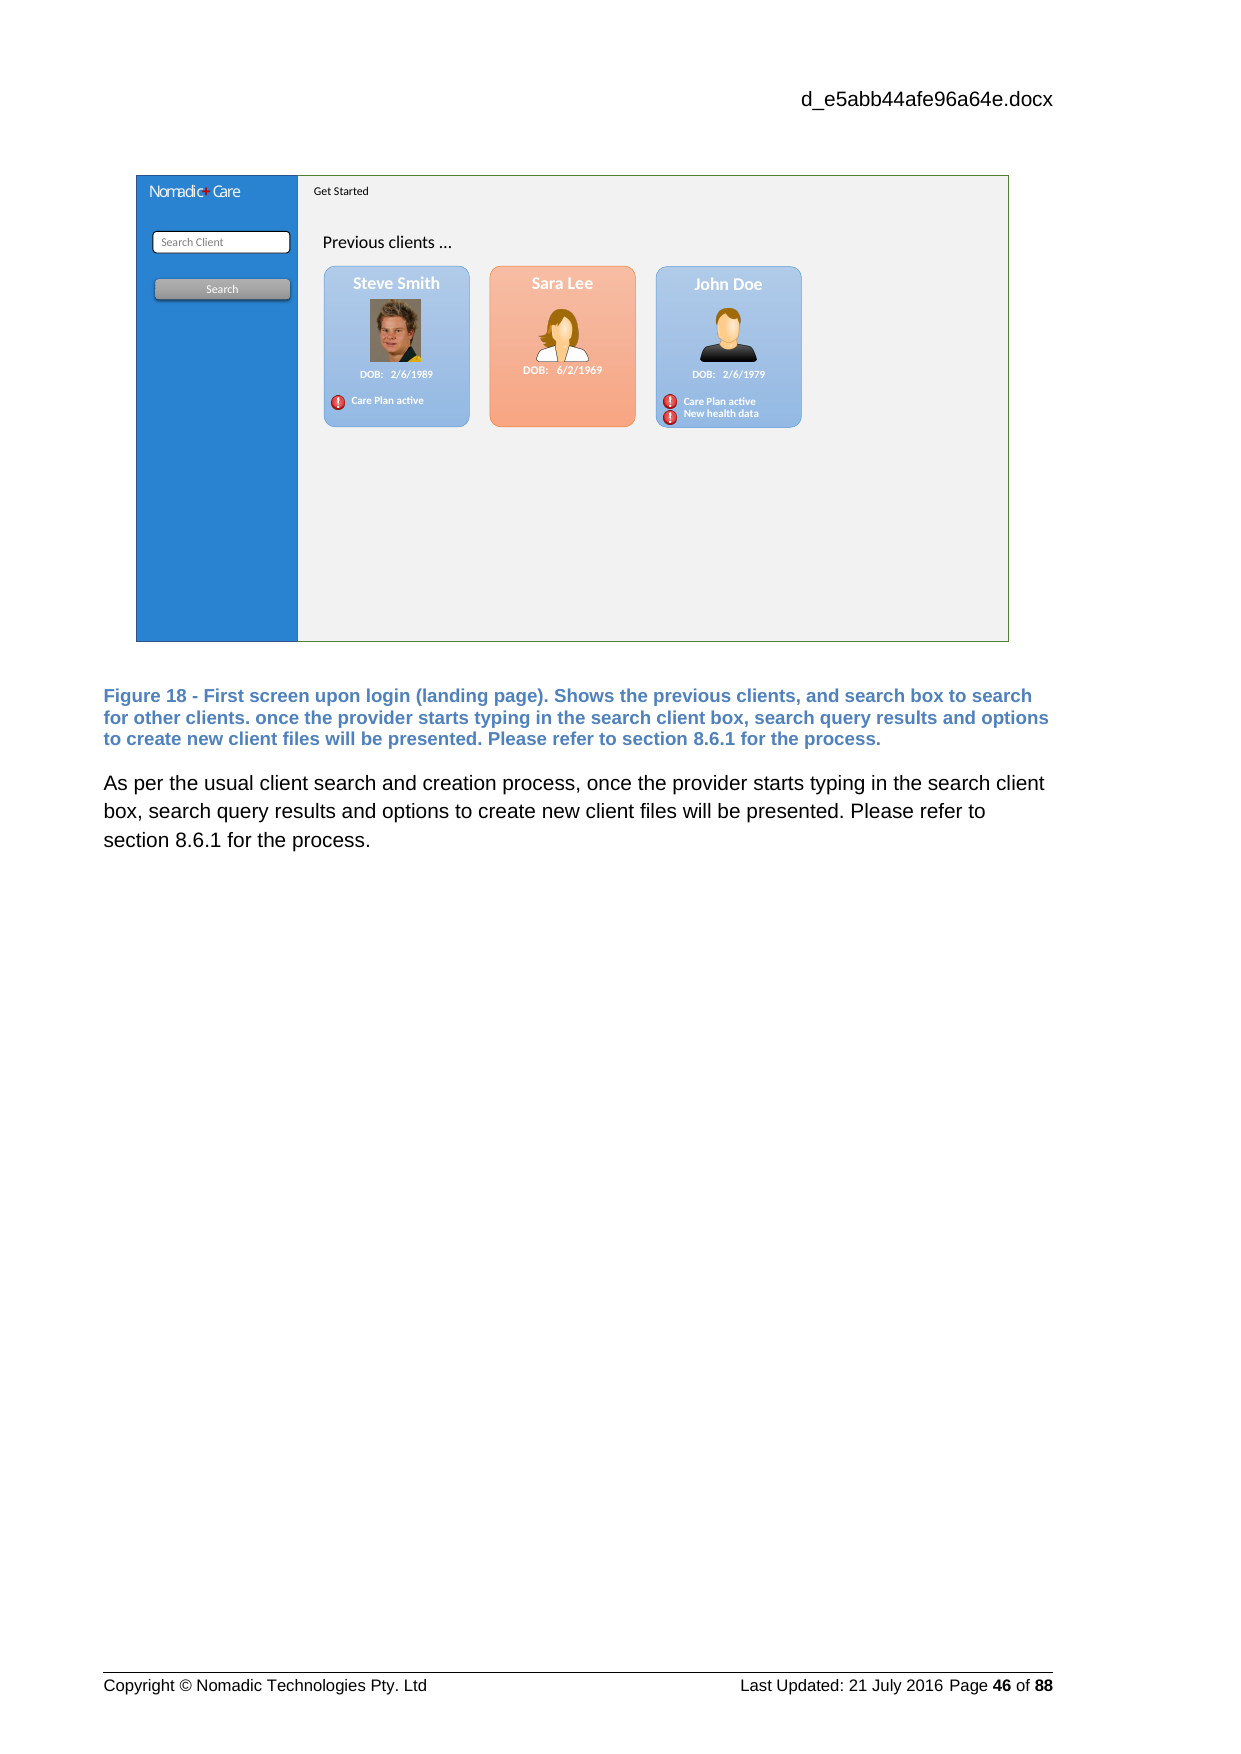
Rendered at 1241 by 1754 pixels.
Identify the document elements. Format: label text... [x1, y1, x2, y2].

text Figure 18 - First screen upon login (landing page). Shows the previous clients, and search box to search for other clients. once the provider starts typing in the search client box, search query results and options to create new client files will be presented. Please refer to section 8.6.1 for the process. [103, 685, 1053, 749]
text As per the usual client search and creation process, once the provider starts typing in the search client box, search query results and options to create new client files will be presented. Please refer to section 8.6.1 for the process. [103, 770, 1053, 852]
